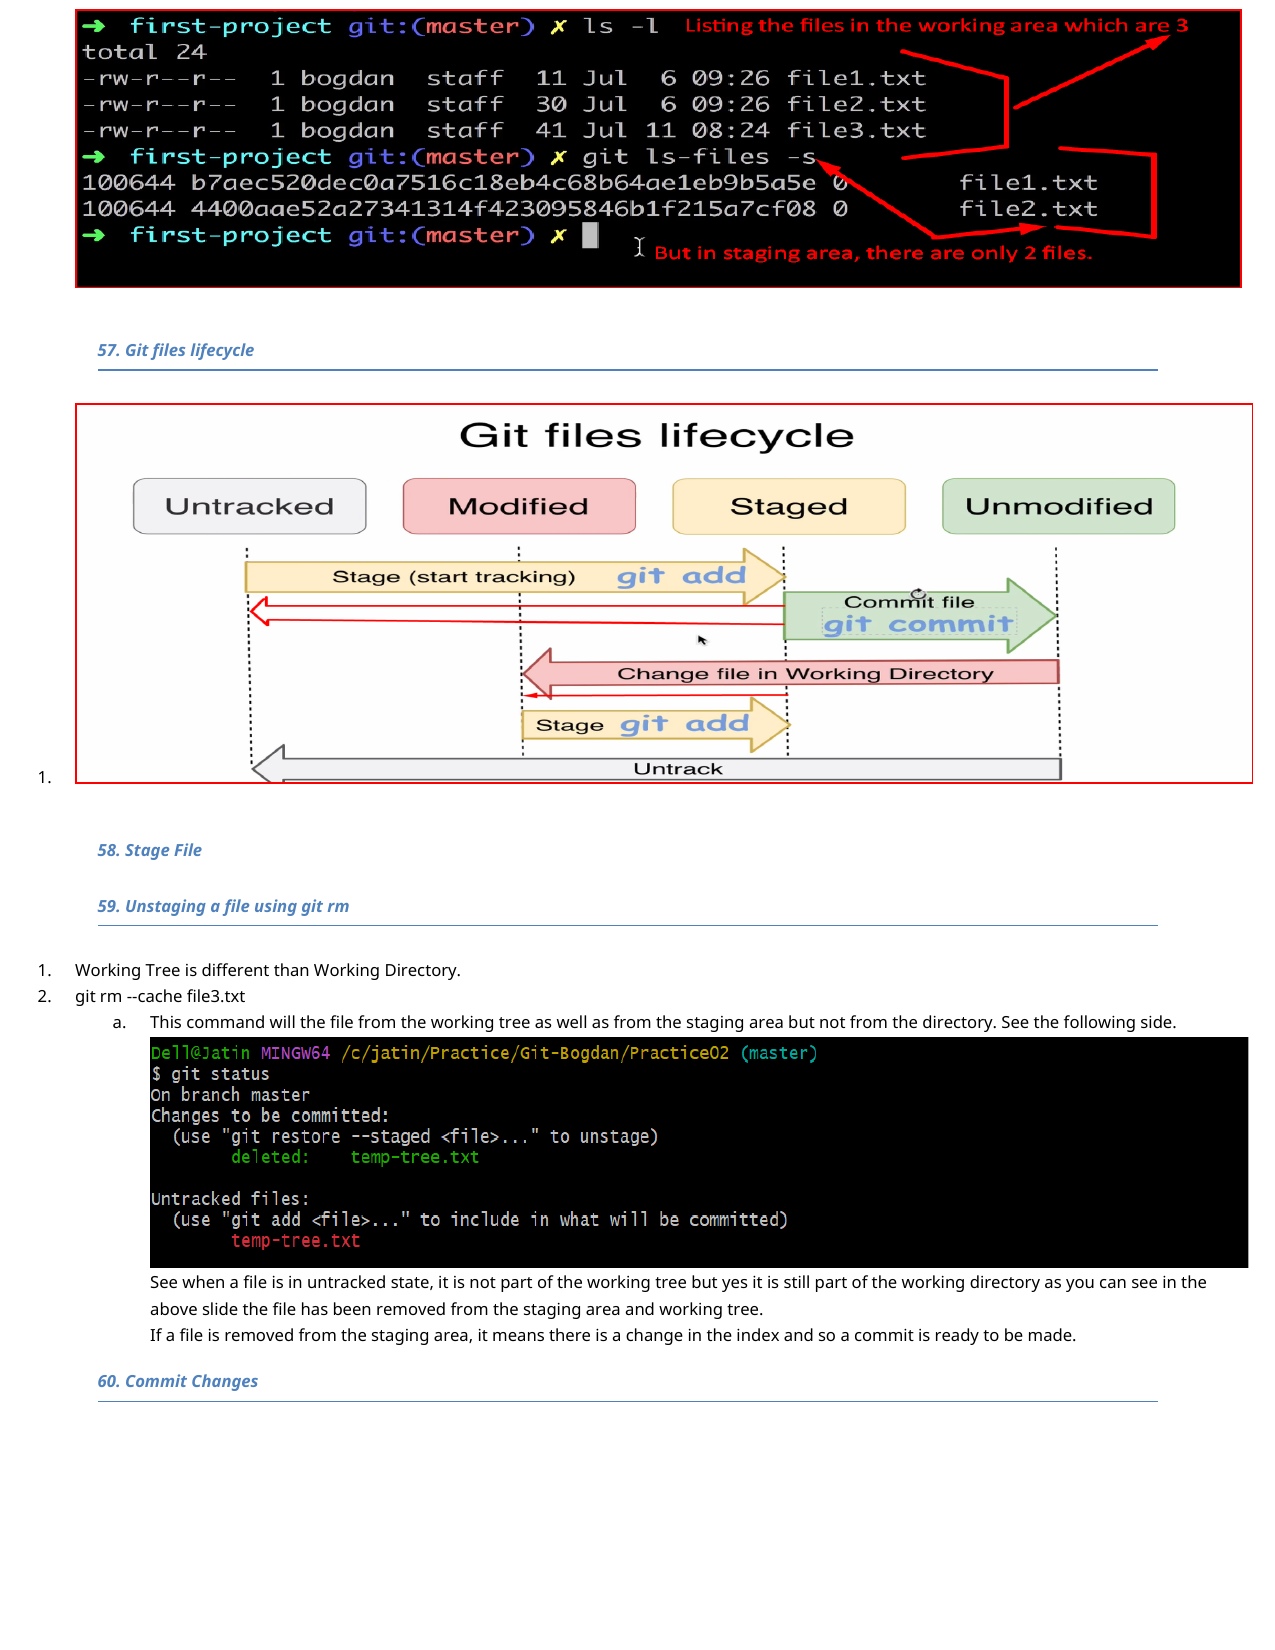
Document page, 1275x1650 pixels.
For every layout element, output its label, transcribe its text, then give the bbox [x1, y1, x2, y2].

text 60. Commit Changes [97, 1370, 1158, 1402]
picture [150, 1037, 1249, 1268]
picture [77, 11, 1240, 287]
text 58. Stage File [97, 839, 1158, 862]
list Working Tree is different than Working Directory. [37, 959, 1255, 982]
text 57. Git files lifecycle [97, 338, 1158, 371]
text 59. Unstaging a file using git rm [97, 894, 1158, 926]
picture [77, 405, 1252, 782]
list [37, 9, 1255, 314]
list git rm --cache file3.txt [37, 985, 1255, 1008]
